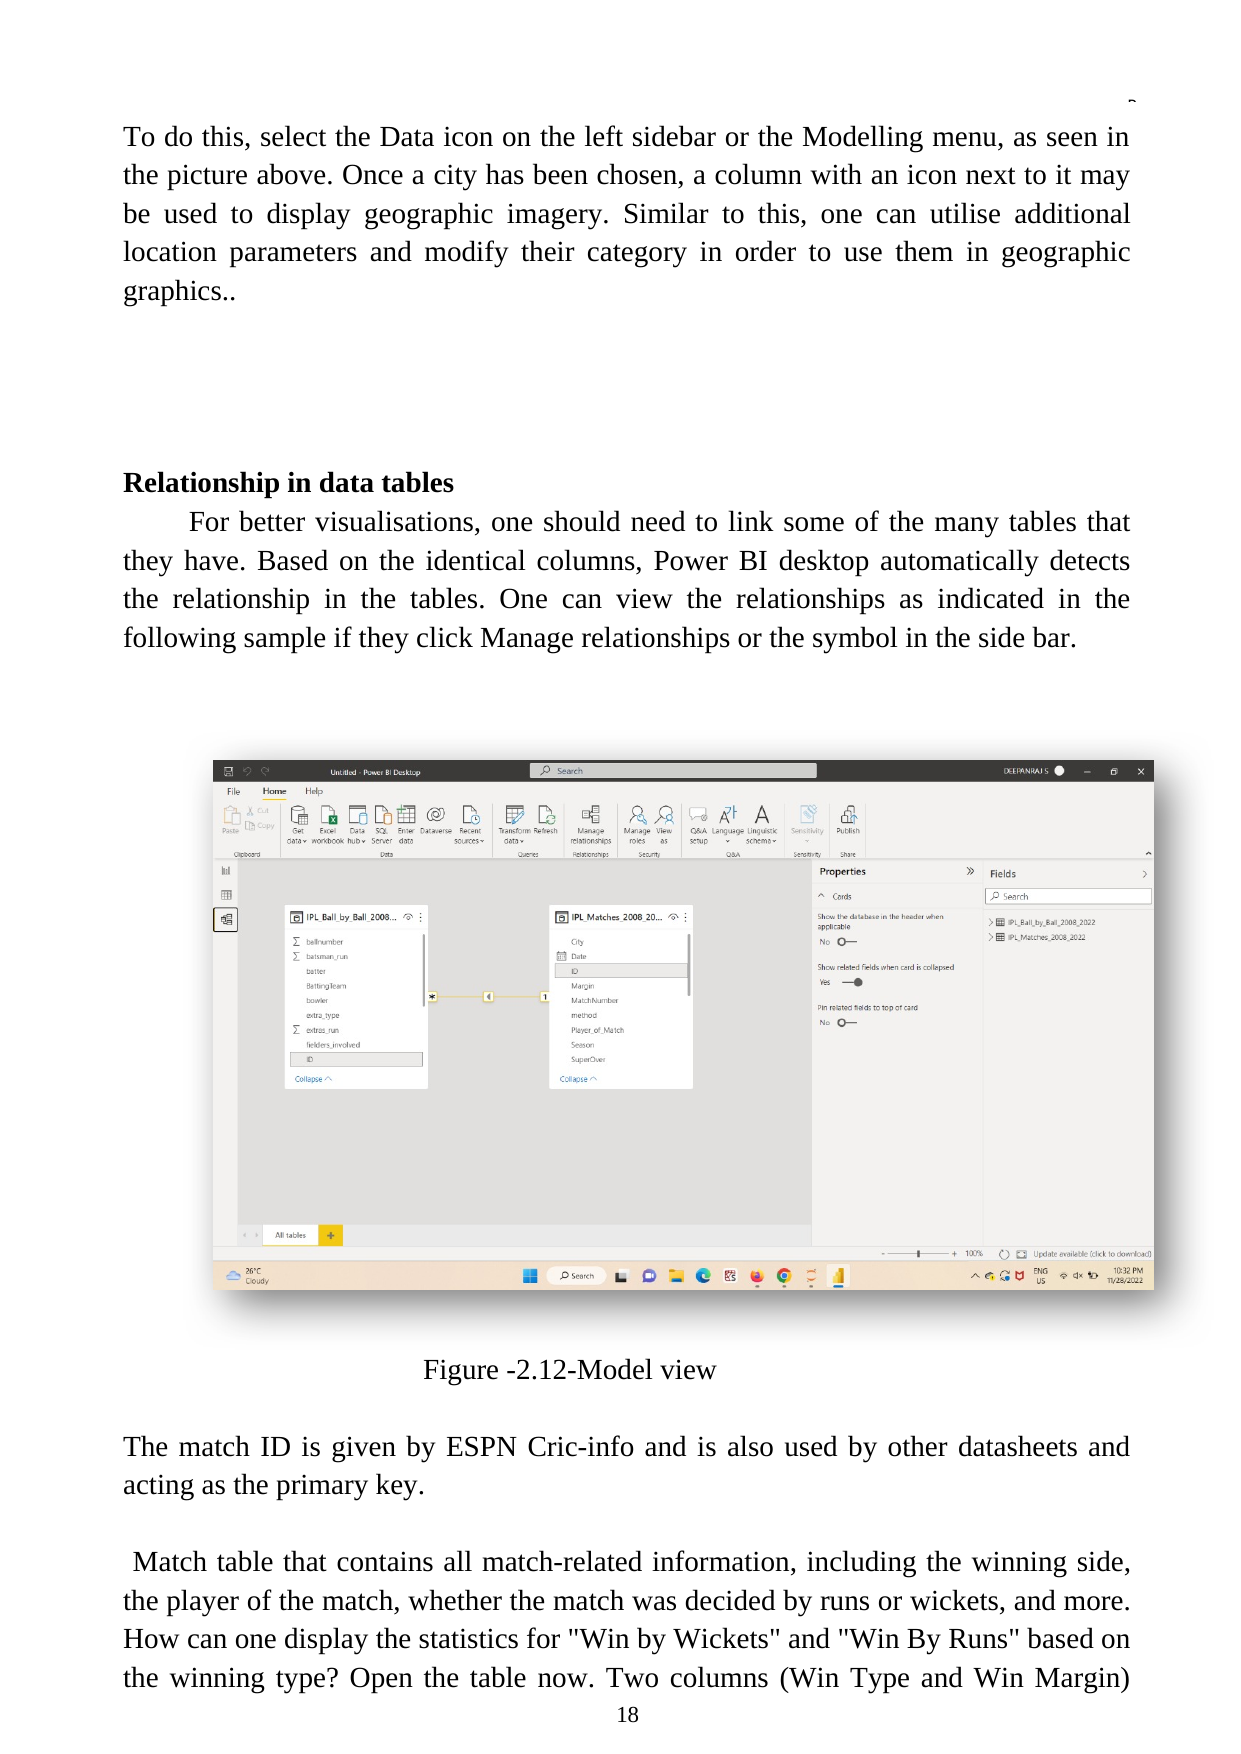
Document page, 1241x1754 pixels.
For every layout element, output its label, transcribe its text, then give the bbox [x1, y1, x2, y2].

picture [213, 760, 1154, 1290]
text To do this, select the Data icon on the left sidebar or the Modelling menu, as seen in the picture above. Once a city has been chosen, a column with an icon next to it may be used to display geographic imagery. Similar to this, one can utilise additional location parameters and modify their category in order to use them in geographic graphics.. [123, 119, 1132, 306]
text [123, 1544, 1132, 1694]
text Figure -2.12-Model view [123, 1352, 1132, 1385]
text Relationship in data tables [123, 466, 1132, 499]
text The match ID is given by ESPN Cric-info and is also used by other datasheets and acting as the primary key. [123, 1429, 1132, 1501]
text For better visualisations, one should need to link some of the many tables that they have. Based on the identical columns, Power BI desktop automatically detects the relationship in the tables. One can view the relationships as indicated in the following sample if they click Manage relationships or the symbol in the side bar. [123, 504, 1132, 653]
